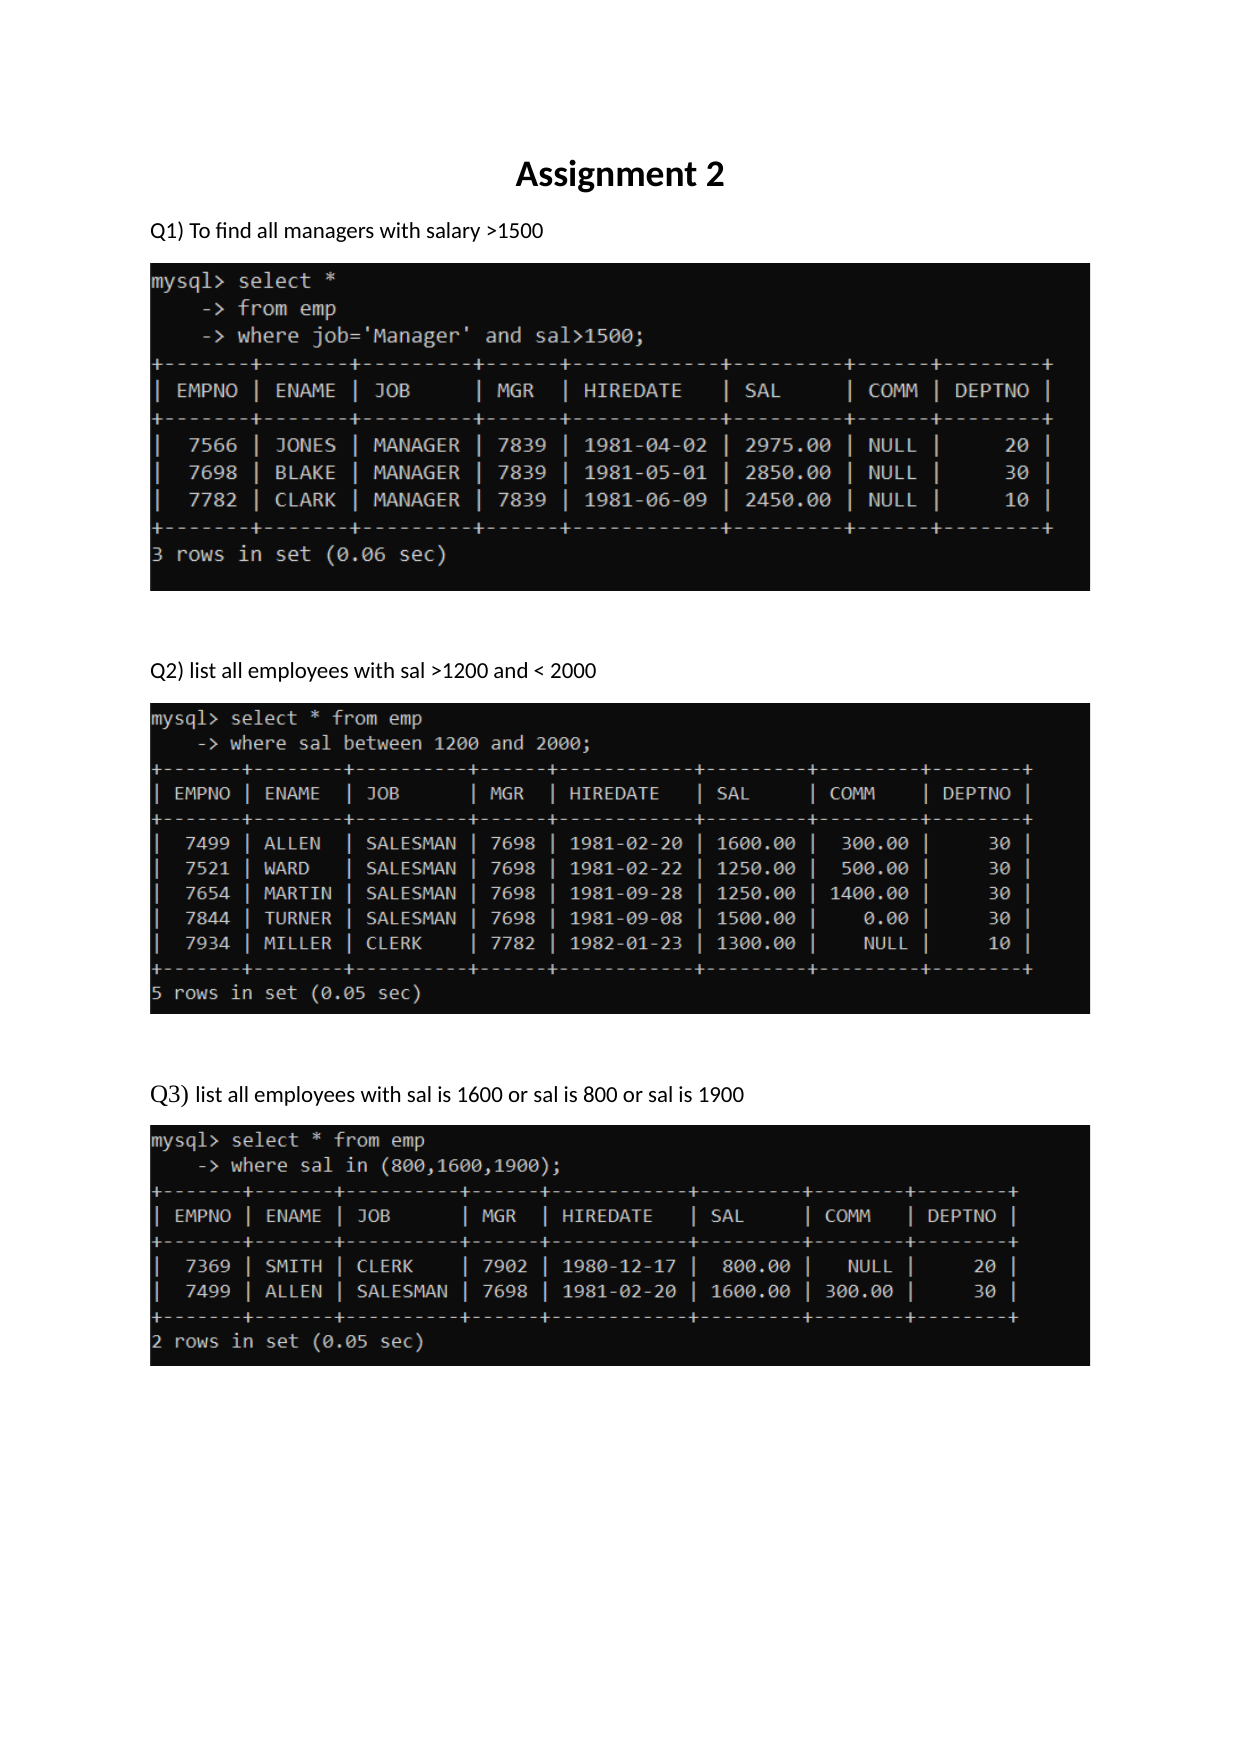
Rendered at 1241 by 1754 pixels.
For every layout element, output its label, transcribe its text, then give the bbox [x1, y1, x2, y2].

picture [150, 263, 1091, 591]
text Q1) To find all managers with salary >1500 [150, 216, 1090, 244]
picture [150, 703, 1091, 1014]
picture [150, 1125, 1091, 1366]
text Q2) list all employees with sal >1200 and < 2000 [150, 656, 1090, 684]
text Q3) list all employees with sal is 1600 or sal is 800 or sal is 1900 [150, 1079, 1090, 1108]
text Assignment 2 [150, 150, 1090, 196]
